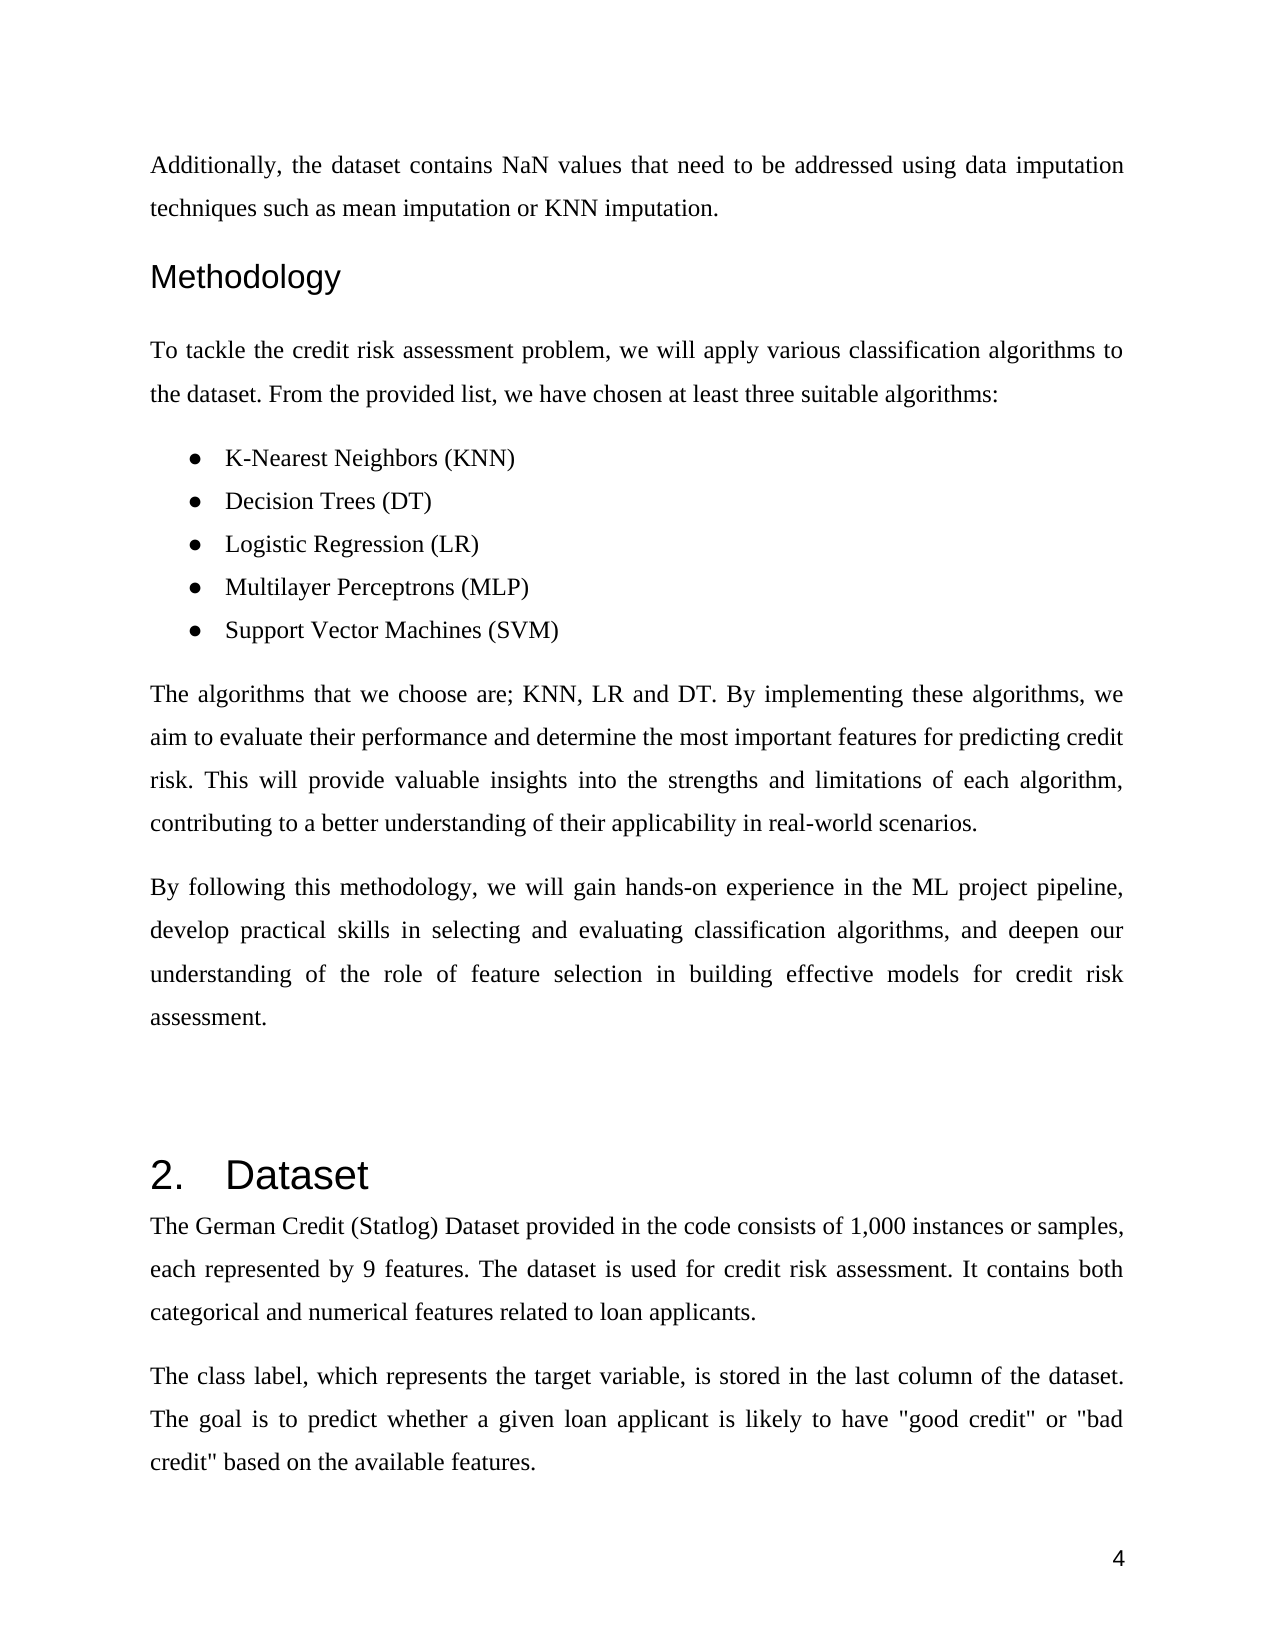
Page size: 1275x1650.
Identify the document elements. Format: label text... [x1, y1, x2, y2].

subtitle Dataset [150, 1151, 1125, 1198]
text The class label, which represents the target variable, is stored in the last column of the dataset. The goal is to predict whether a given loan applicant is likely to have "good credit" or "bad credit" based on the available features. [150, 1361, 1125, 1476]
text The algorithms that we choose are; KNN, LR and DT. By implementing these algorithms, we aim to evaluate their performance and determine the most important features for predicting credit risk. This will provide valuable insights into the strengths and limitations of each algorithm, contributing to a better understanding of their applicability in real-world scenarios. [150, 679, 1125, 837]
list Decision Trees (DT) [187, 486, 1125, 514]
text By following this methodology, we will gain hands-on experience in the ML project pipeline, develop practical skills in selecting and evaluating classification algorithms, and deepen our understanding of the role of feature selection in building effective models for credit risk assessment. [150, 872, 1125, 1031]
text To tackle the credit risk assessment problem, we will apply various classification algorithms to the dataset. From the provided list, we have chosen at least three suitable algorithms: [150, 336, 1125, 407]
list K-Nearest Neighbors (KNN) [187, 443, 1125, 471]
subtitle Methodology [150, 257, 1125, 296]
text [150, 150, 1125, 222]
list Multilayer Perceptrons (MLP) [187, 572, 1125, 601]
list Support Vector Machines (SVM) [187, 615, 1125, 644]
list Logistic Regression (LR) [187, 529, 1125, 558]
text The German Credit (Statlog) Dataset provided in the code consists of 1,000 instances or samples, each represented by 9 features. The dataset is used for credit risk assessment. It contains both categorical and numerical features related to loan applicants. [150, 1211, 1125, 1326]
